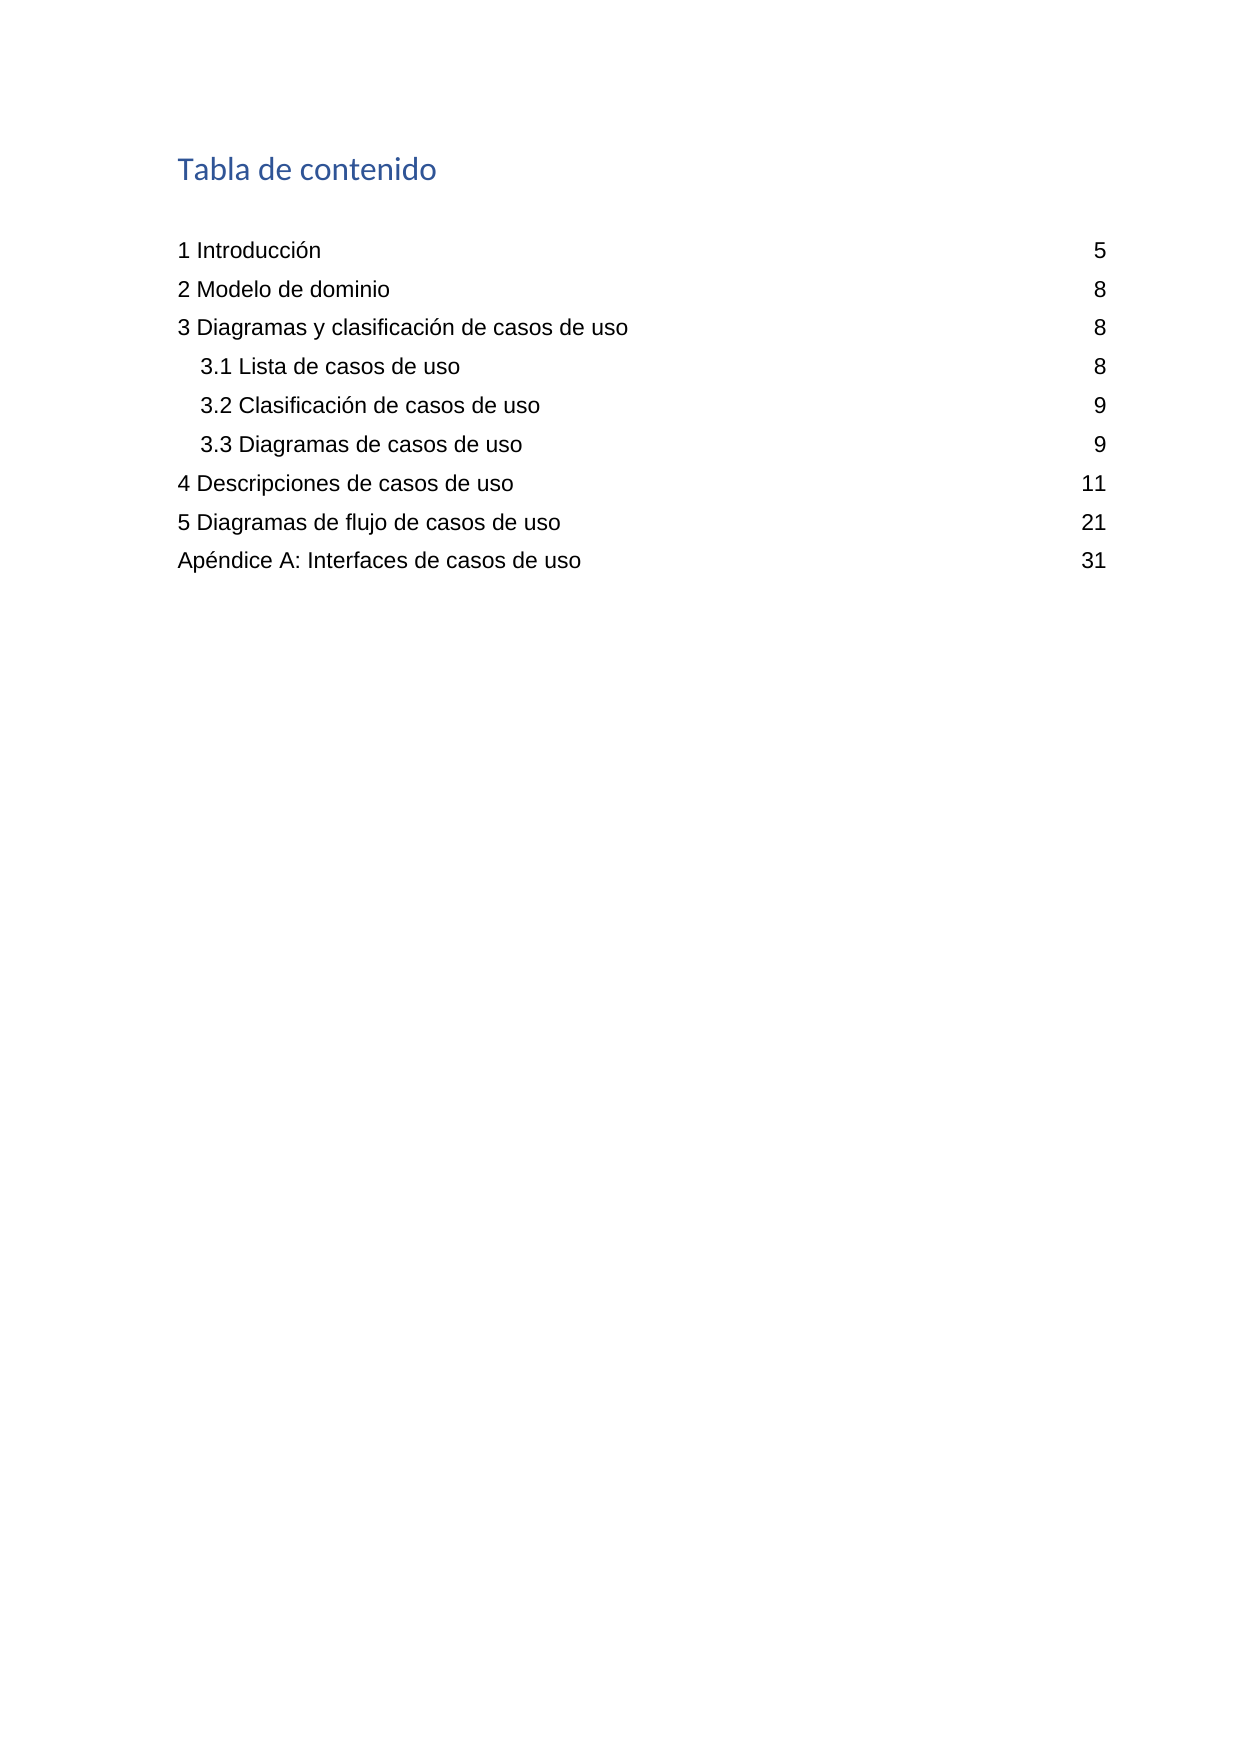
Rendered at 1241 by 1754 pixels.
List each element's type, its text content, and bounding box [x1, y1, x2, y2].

text Tabla de contenido [177, 148, 1107, 188]
